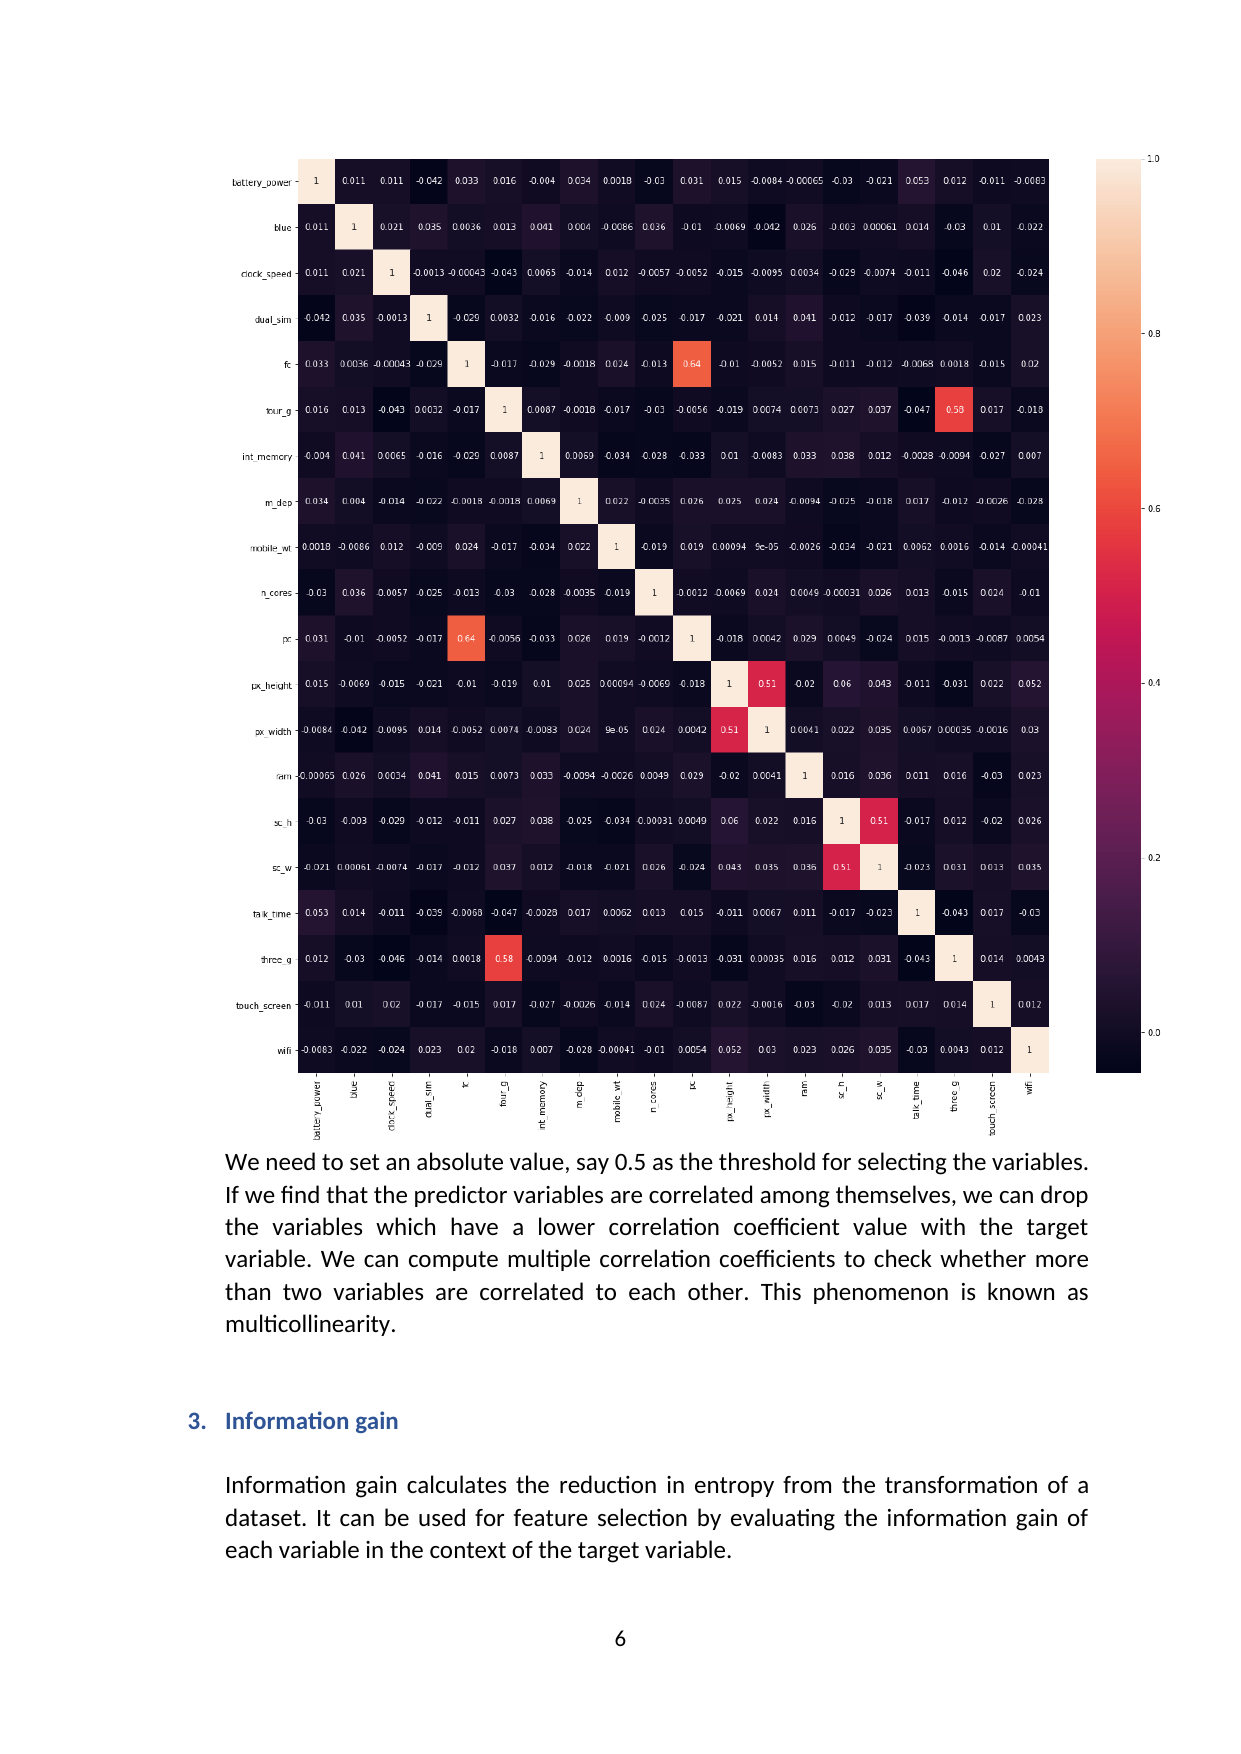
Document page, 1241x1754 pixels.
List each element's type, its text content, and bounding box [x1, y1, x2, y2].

list Information gain [187, 1405, 1090, 1435]
picture [225, 150, 1166, 1145]
text We need to set an absolute value, say 0.5 as the threshold for selecting the variables. If we find that the predictor variables are correlated among themselves, we can drop the variables which have a lower correlation coefficient value with the target variable. We can compute multiple correlation coefficients to check whether more than two variables are correlated to each other. This phenomenon is known as multicollinearity. [225, 1146, 1090, 1338]
